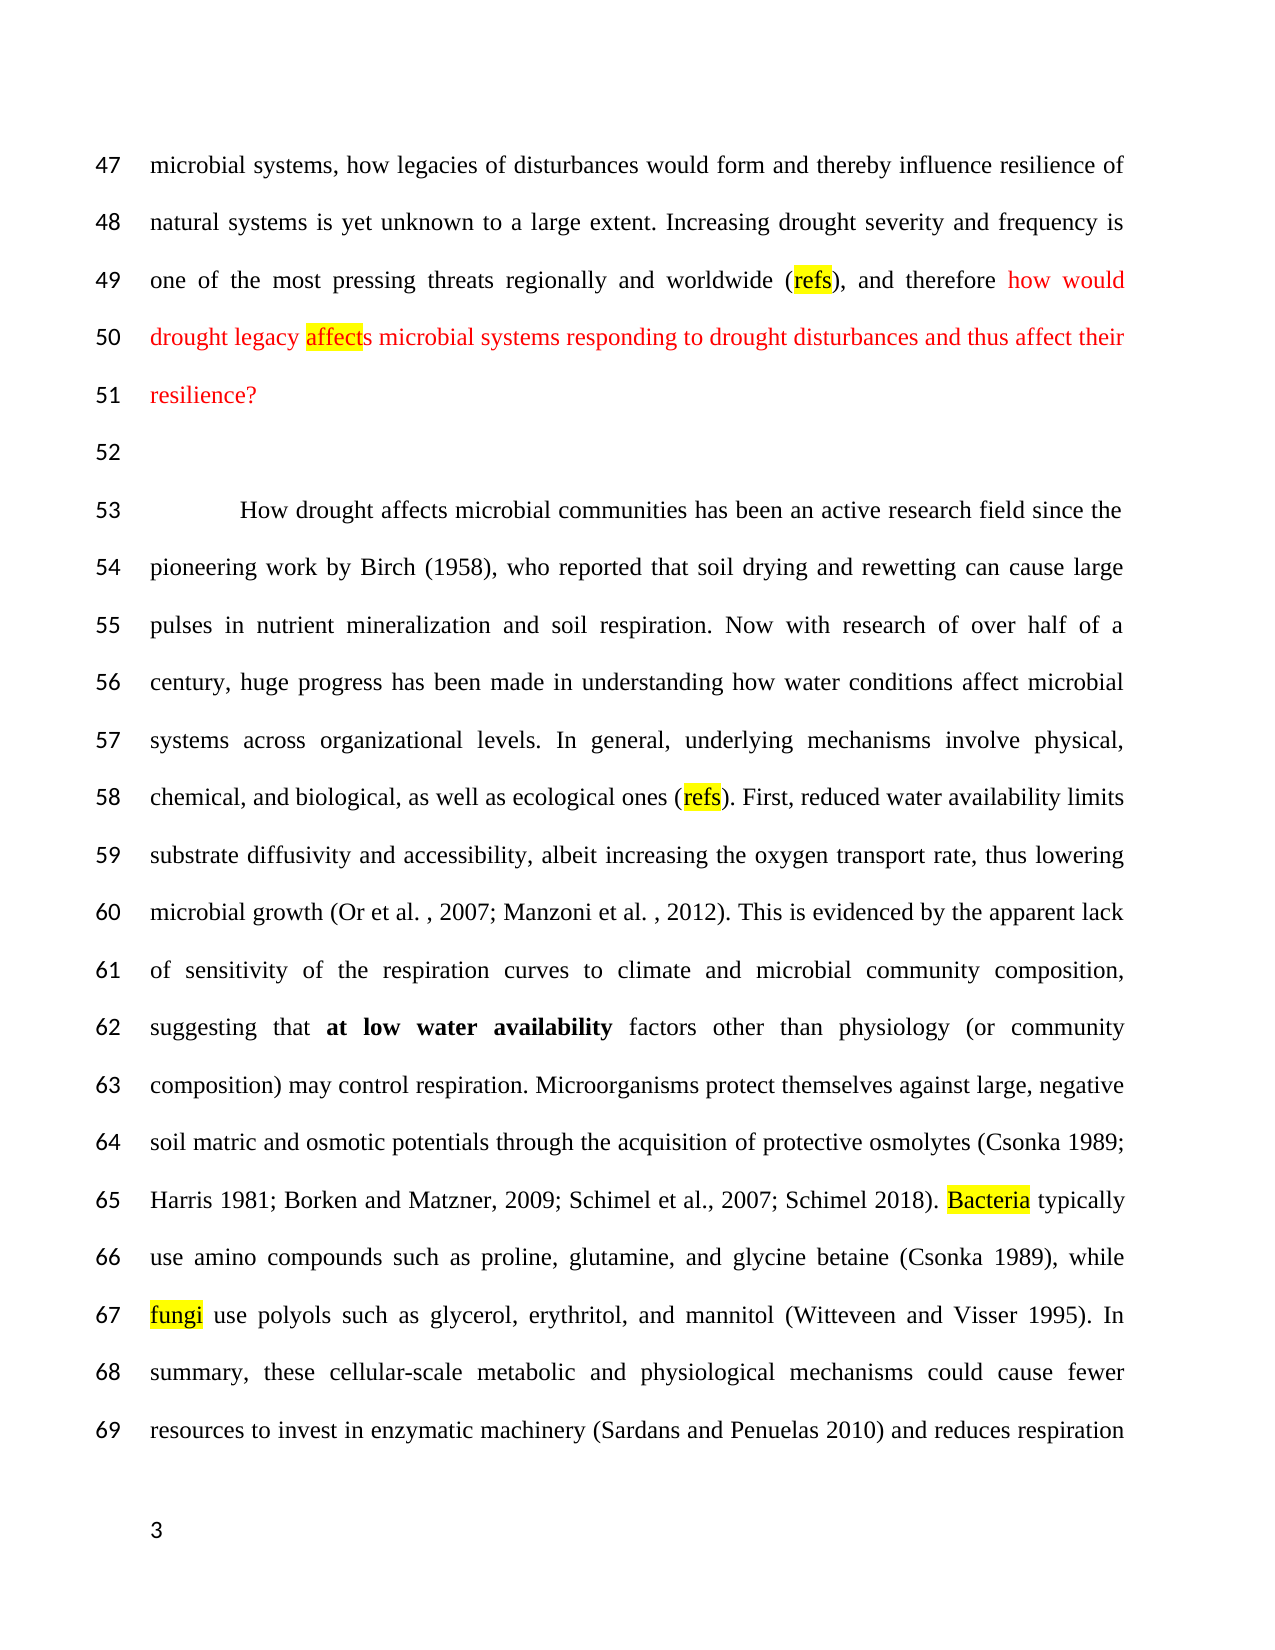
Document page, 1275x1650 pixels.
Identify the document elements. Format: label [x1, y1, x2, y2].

text [150, 495, 1125, 1444]
text [150, 150, 1125, 409]
